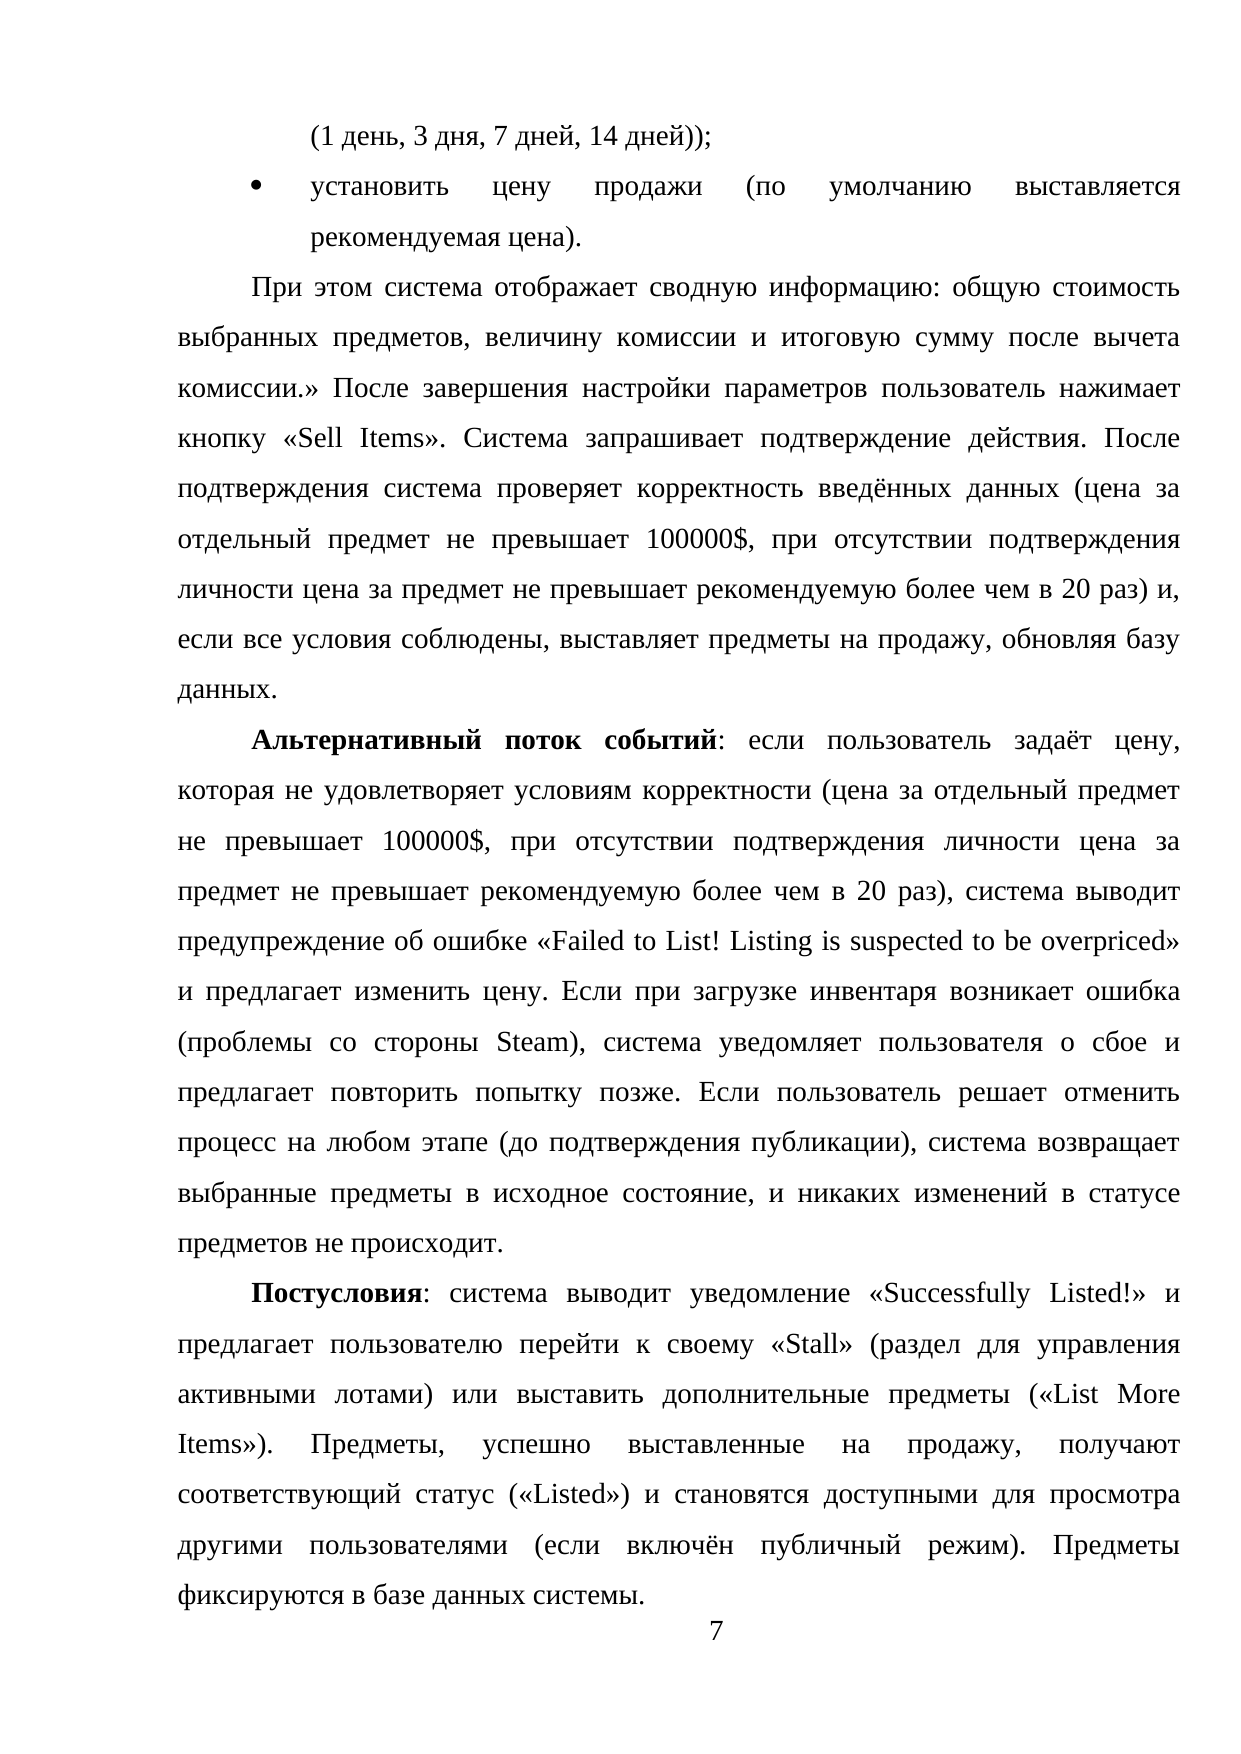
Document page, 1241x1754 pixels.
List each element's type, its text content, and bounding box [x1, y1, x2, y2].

text Постусловия: система выводит уведомление «Successfully Listed!» и предлагает пользователю перейти к своему «Stall» (раздел для управления активными лотами) или выставить дополнительные предметы («List More Items»). Предметы, успешно выставленные на продажу, получают соответствующий статус («Listed») и становятся доступными для просмотра другими пользователями (если включён публичный режим). Предметы фиксируются в базе данных системы. [177, 1275, 1181, 1611]
text Альтернативный поток событий: если пользователь задаёт цену, которая не удовлетворяет условиям корректности (цена за отдельный предмет не превышает 100000$, при отсутствии подтверждения личности цена за предмет не превышает рекомендуемую более чем в 20 раз), система выводит предупреждение об ошибке «Failed to List! Listing is suspected to be overpriced» и предлагает изменить цену. Если при загрузке инвентаря возникает ошибка (проблемы со стороны Steam), система уведомляет пользователя о сбое и предлагает повторить попытку позже. Если пользователь решает отменить процесс на любом этапе (до подтверждения публикации), система возвращает выбранные предметы в исходное состояние, и никаких изменений в статусе предметов не происходит. [177, 722, 1181, 1259]
text установить цену продажи (по умолчанию выставляется рекомендуемая цена). [251, 168, 1181, 252]
text При этом система отображает сводную информацию: общую стоимость выбранных предметов, величину комиссии и итоговую сумму после вычета комиссии.» После завершения настройки параметров пользователь нажимает кнопку «Sell Items». Система запрашивает подтверждение действия. После подтверждения система проверяет корректность введённых данных (цена за отдельный предмет не превышает 100000$, при отсутствии подтверждения личности цена за предмет не превышает рекомендуемую более чем в 20 раз) и, если все условия соблюдены, выставляет предметы на продажу, обновляя базу данных. [177, 269, 1181, 705]
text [251, 118, 1181, 152]
